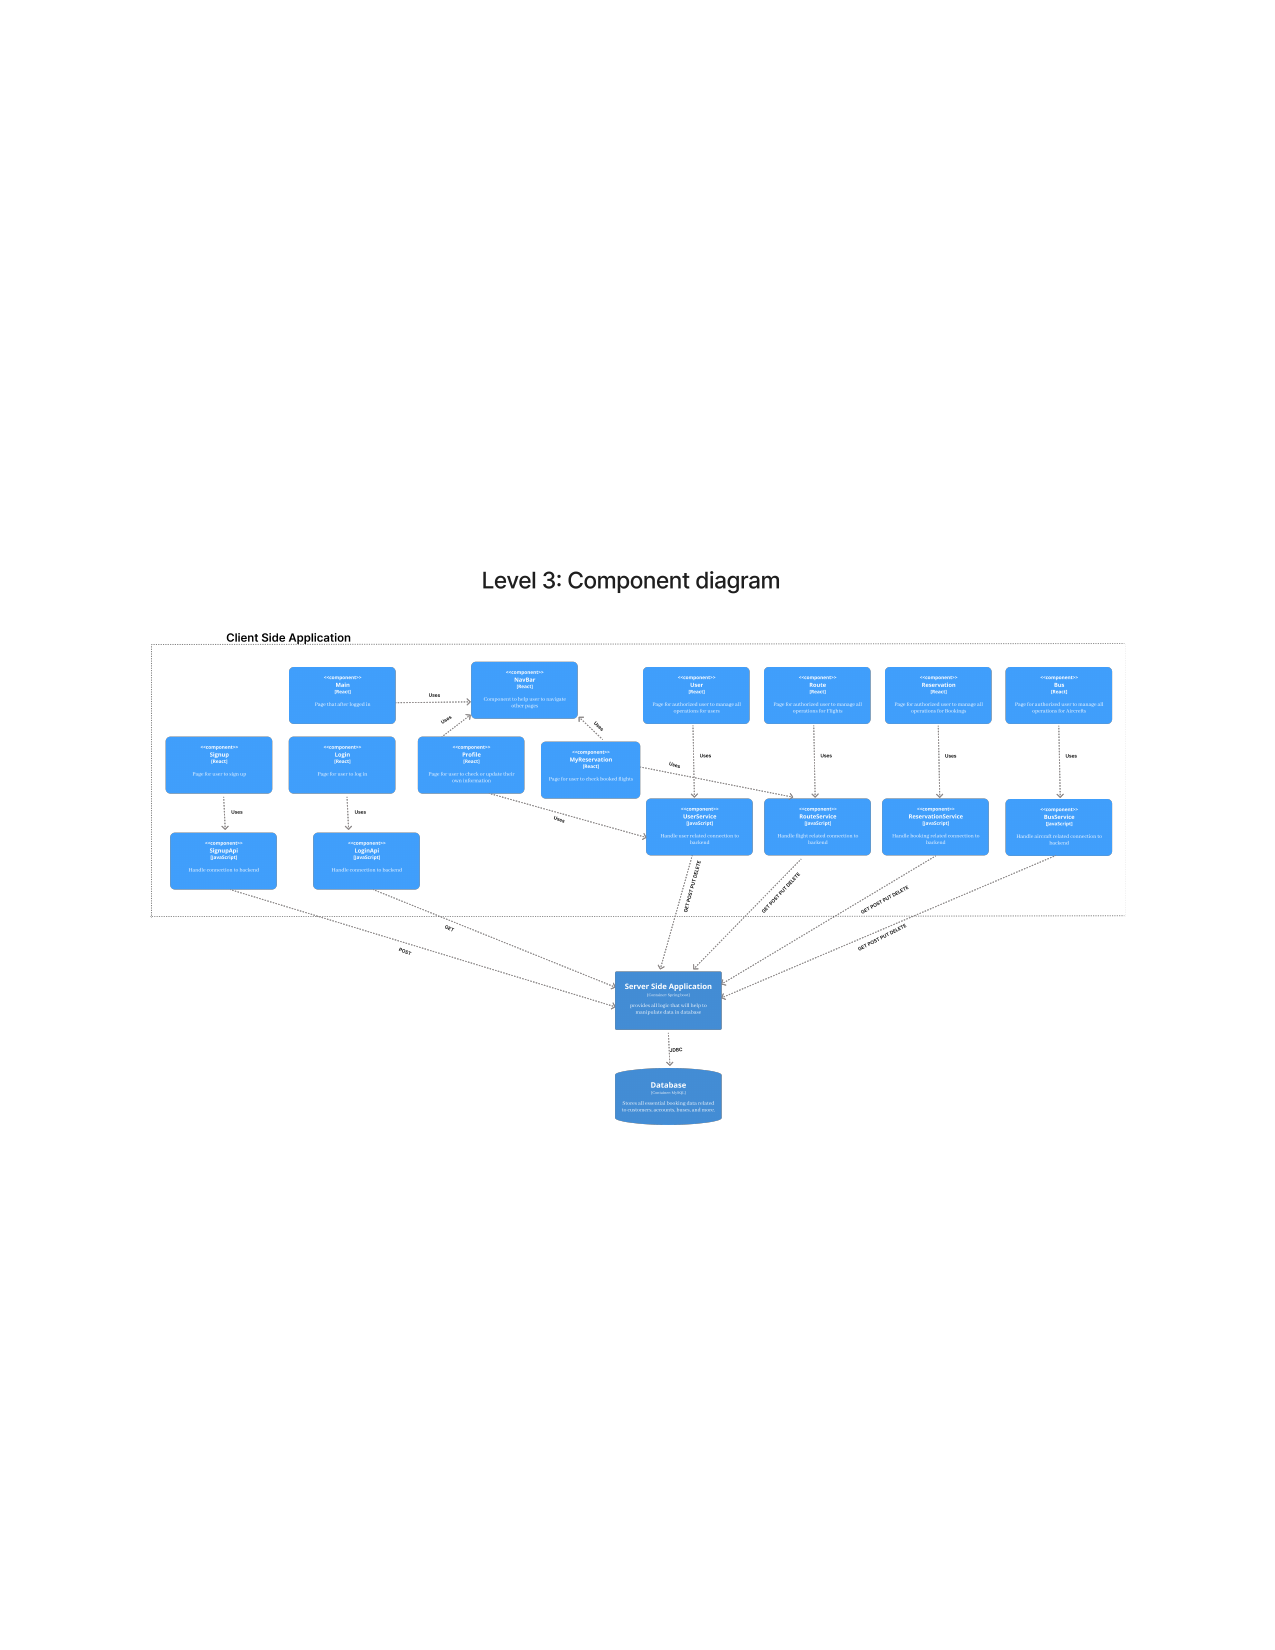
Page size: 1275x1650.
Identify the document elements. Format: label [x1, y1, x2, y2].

picture [150, 571, 1125, 1125]
